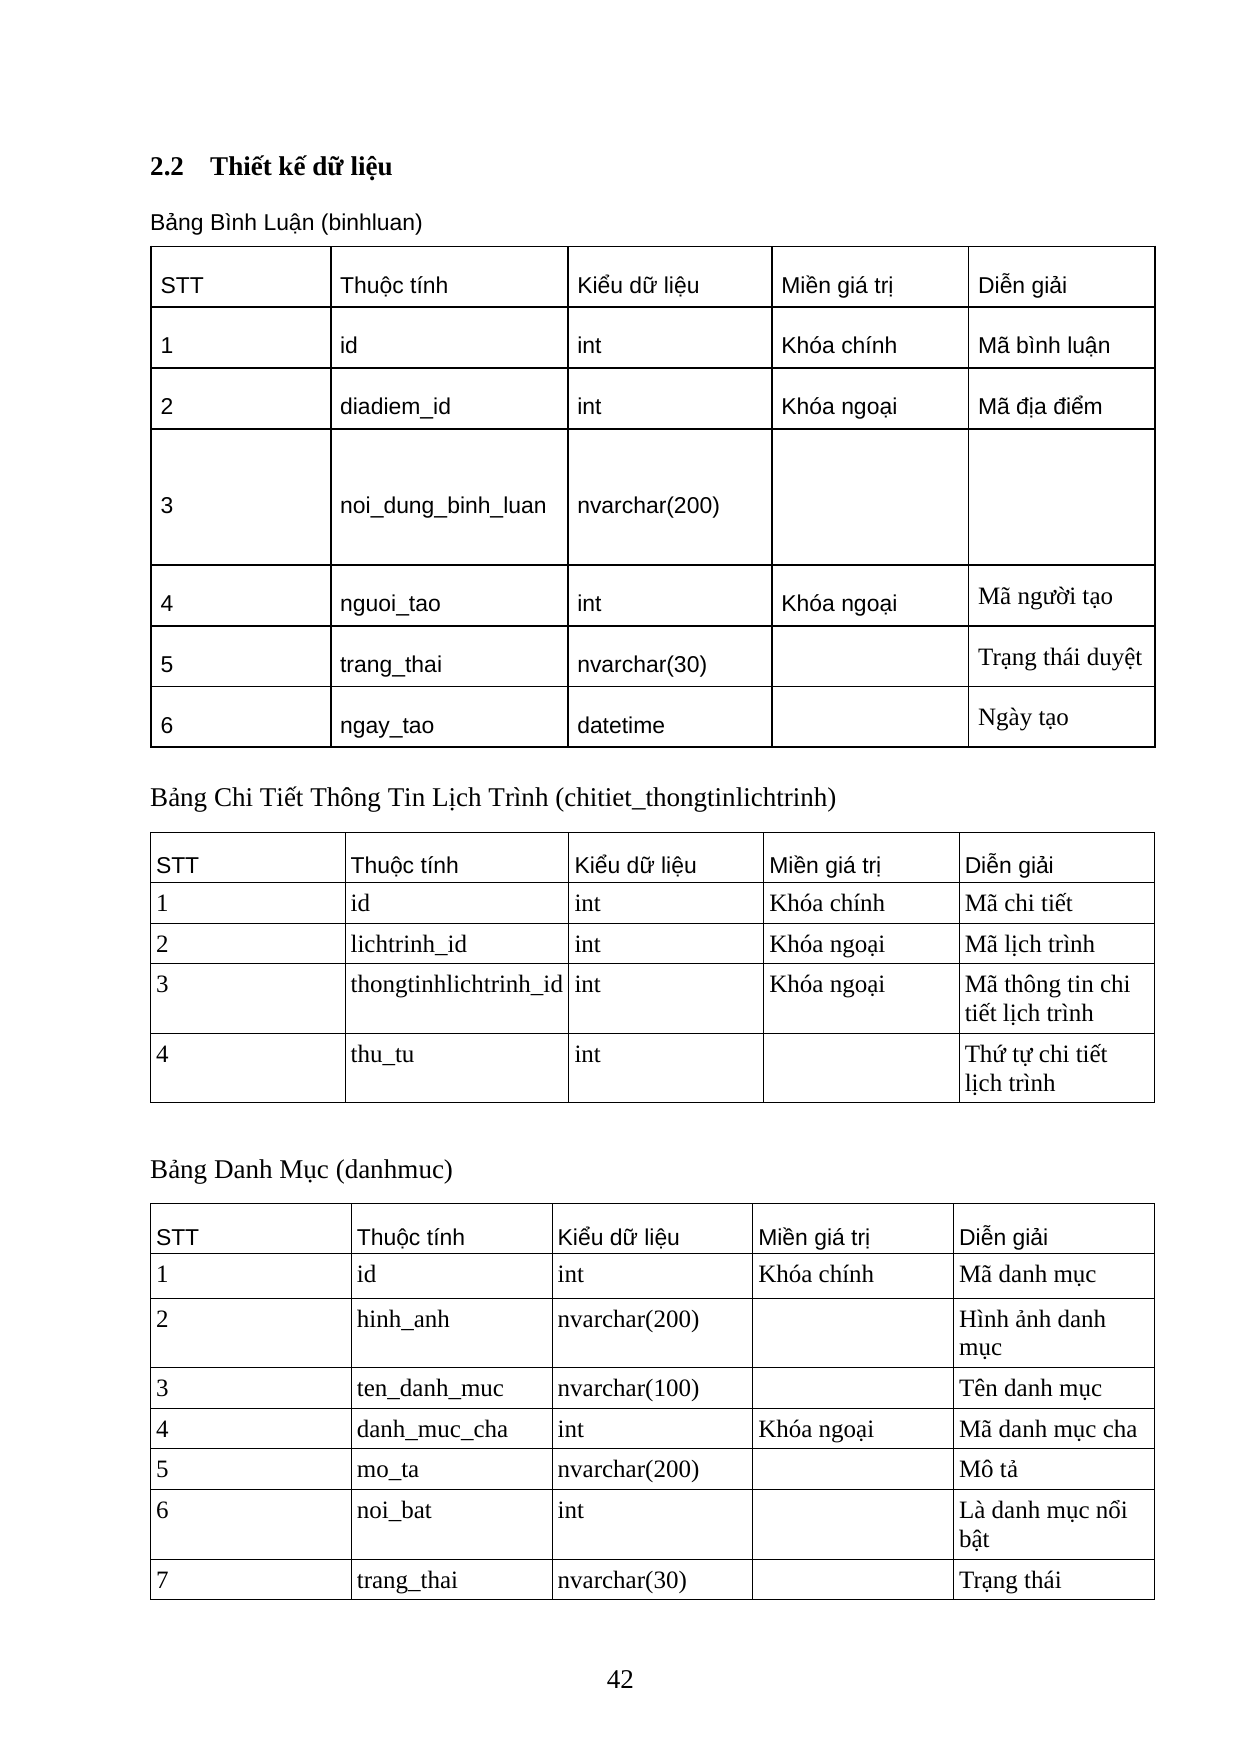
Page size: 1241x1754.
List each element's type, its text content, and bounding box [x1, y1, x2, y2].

table_cell Mã người tạo [969, 566, 1154, 625]
table_cell Ngày tạo [969, 687, 1154, 746]
table_header Diễn giải [969, 247, 1154, 306]
table_header Thuộc tính [352, 1204, 552, 1253]
table_cell nvarchar(30) [553, 1560, 752, 1599]
text Bảng Bình Luận (binhluan) [150, 209, 1090, 236]
table_cell 3 [151, 1368, 351, 1408]
table_cell id [352, 1254, 552, 1297]
table_cell int [569, 1034, 763, 1102]
table_cell diadiem_id [332, 369, 567, 428]
table_header Kiểu dữ liệu [569, 247, 771, 306]
table_cell 4 [152, 566, 330, 625]
table_cell Hình ảnh danh mục [954, 1299, 1154, 1367]
table_cell Mô tả [954, 1449, 1154, 1489]
table_cell Mã chi tiết [960, 883, 1154, 923]
table_header Diễn giải [960, 833, 1154, 882]
table_cell Trạng thái [954, 1560, 1154, 1599]
table_cell datetime [569, 687, 771, 746]
table_cell nvarchar(200) [553, 1449, 752, 1489]
table_cell int [553, 1409, 752, 1448]
table_cell noi_bat [352, 1490, 552, 1558]
table_cell 2 [151, 924, 345, 963]
table_cell int [569, 369, 771, 428]
table_cell ngay_tao [332, 687, 567, 746]
table_cell Thứ tự chi tiết lịch trình [960, 1034, 1154, 1102]
table_header Miền giá trị [753, 1204, 953, 1253]
table_cell danh_muc_cha [352, 1409, 552, 1448]
table_cell Khóa chính [753, 1254, 953, 1297]
table_cell int [569, 566, 771, 625]
table_cell 1 [152, 308, 330, 367]
table_cell [753, 1490, 953, 1558]
table_cell thongtinhlichtrinh_id [346, 964, 568, 1033]
table_cell id [332, 308, 567, 367]
table_cell nvarchar(200) [553, 1299, 752, 1367]
table_cell Khóa chính [773, 308, 968, 367]
table_cell mo_ta [352, 1449, 552, 1489]
table_cell 2 [151, 1299, 351, 1367]
subtitle Thiết kế dữ liệu [150, 150, 1090, 181]
table_cell [753, 1368, 953, 1408]
table_cell Mã lịch trình [960, 924, 1154, 963]
table_cell Trạng thái duyệt [969, 627, 1154, 686]
text Bảng Chi Tiết Thông Tin Lịch Trình (chitiet_thongtinlichtrinh) [150, 748, 1090, 813]
table_cell Khóa chính [764, 883, 959, 923]
table_header Miền giá trị [773, 247, 968, 306]
table_cell nguoi_tao [332, 566, 567, 625]
table_cell Mã địa điểm [969, 369, 1154, 428]
table_cell Tên danh mục [954, 1368, 1154, 1408]
table_header Miền giá trị [764, 833, 959, 882]
table_cell 7 [151, 1560, 351, 1599]
table_cell int [569, 308, 771, 367]
table_cell thu_tu [346, 1034, 568, 1102]
table_header Kiểu dữ liệu [553, 1204, 752, 1253]
table_cell int [569, 924, 763, 963]
table_cell Khóa ngoại [773, 369, 968, 428]
table_cell [773, 430, 968, 564]
table_cell 6 [152, 687, 330, 746]
table_cell id [346, 883, 568, 923]
table_cell int [553, 1254, 752, 1297]
table_header STT [152, 247, 330, 306]
table_cell Khóa ngoại [764, 924, 959, 963]
table_cell Khóa ngoại [764, 964, 959, 1033]
table_cell [764, 1034, 959, 1102]
table_cell nvarchar(100) [553, 1368, 752, 1408]
table_cell Mã thông tin chi tiết lịch trình [960, 964, 1154, 1033]
text Bảng Danh Mục (danhmuc) [150, 1153, 1090, 1184]
table_cell Mã danh mục cha [954, 1409, 1154, 1448]
table_cell trang_thai [332, 627, 567, 686]
table_cell 3 [151, 964, 345, 1033]
table_header Thuộc tính [346, 833, 568, 882]
table_cell Mã danh mục [954, 1254, 1154, 1297]
table_cell Là danh mục nổi bật [954, 1490, 1154, 1558]
table_cell 5 [152, 627, 330, 686]
table_cell int [569, 883, 763, 923]
table_header Diễn giải [954, 1204, 1154, 1253]
table_cell 3 [152, 430, 330, 564]
table_cell 1 [151, 1254, 351, 1297]
table_cell Khóa ngoại [753, 1409, 953, 1448]
table_cell lichtrinh_id [346, 924, 568, 963]
table_header STT [151, 833, 345, 882]
table_cell nvarchar(30) [569, 627, 771, 686]
table_header Thuộc tính [332, 247, 567, 306]
table_cell [773, 687, 968, 746]
table_cell int [569, 964, 763, 1033]
table_cell [753, 1299, 953, 1367]
table_cell ten_danh_muc [352, 1368, 552, 1408]
table_cell noi_dung_binh_luan [332, 430, 567, 564]
table_cell hinh_anh [352, 1299, 552, 1367]
table_cell 6 [151, 1490, 351, 1558]
table_cell 2 [152, 369, 330, 428]
table_cell [753, 1560, 953, 1599]
table_cell nvarchar(200) [569, 430, 771, 564]
table_cell [773, 627, 968, 686]
table_cell [753, 1449, 953, 1489]
table_cell Khóa ngoại [773, 566, 968, 625]
table_cell Mã bình luận [969, 308, 1154, 367]
table_cell 4 [151, 1409, 351, 1448]
table_header STT [151, 1204, 351, 1253]
table_cell 1 [151, 883, 345, 923]
table_cell int [553, 1490, 752, 1558]
table_cell 5 [151, 1449, 351, 1489]
table_cell 4 [151, 1034, 345, 1102]
table_cell trang_thai [352, 1560, 552, 1599]
table_header Kiểu dữ liệu [569, 833, 763, 882]
table_cell [969, 430, 1154, 564]
